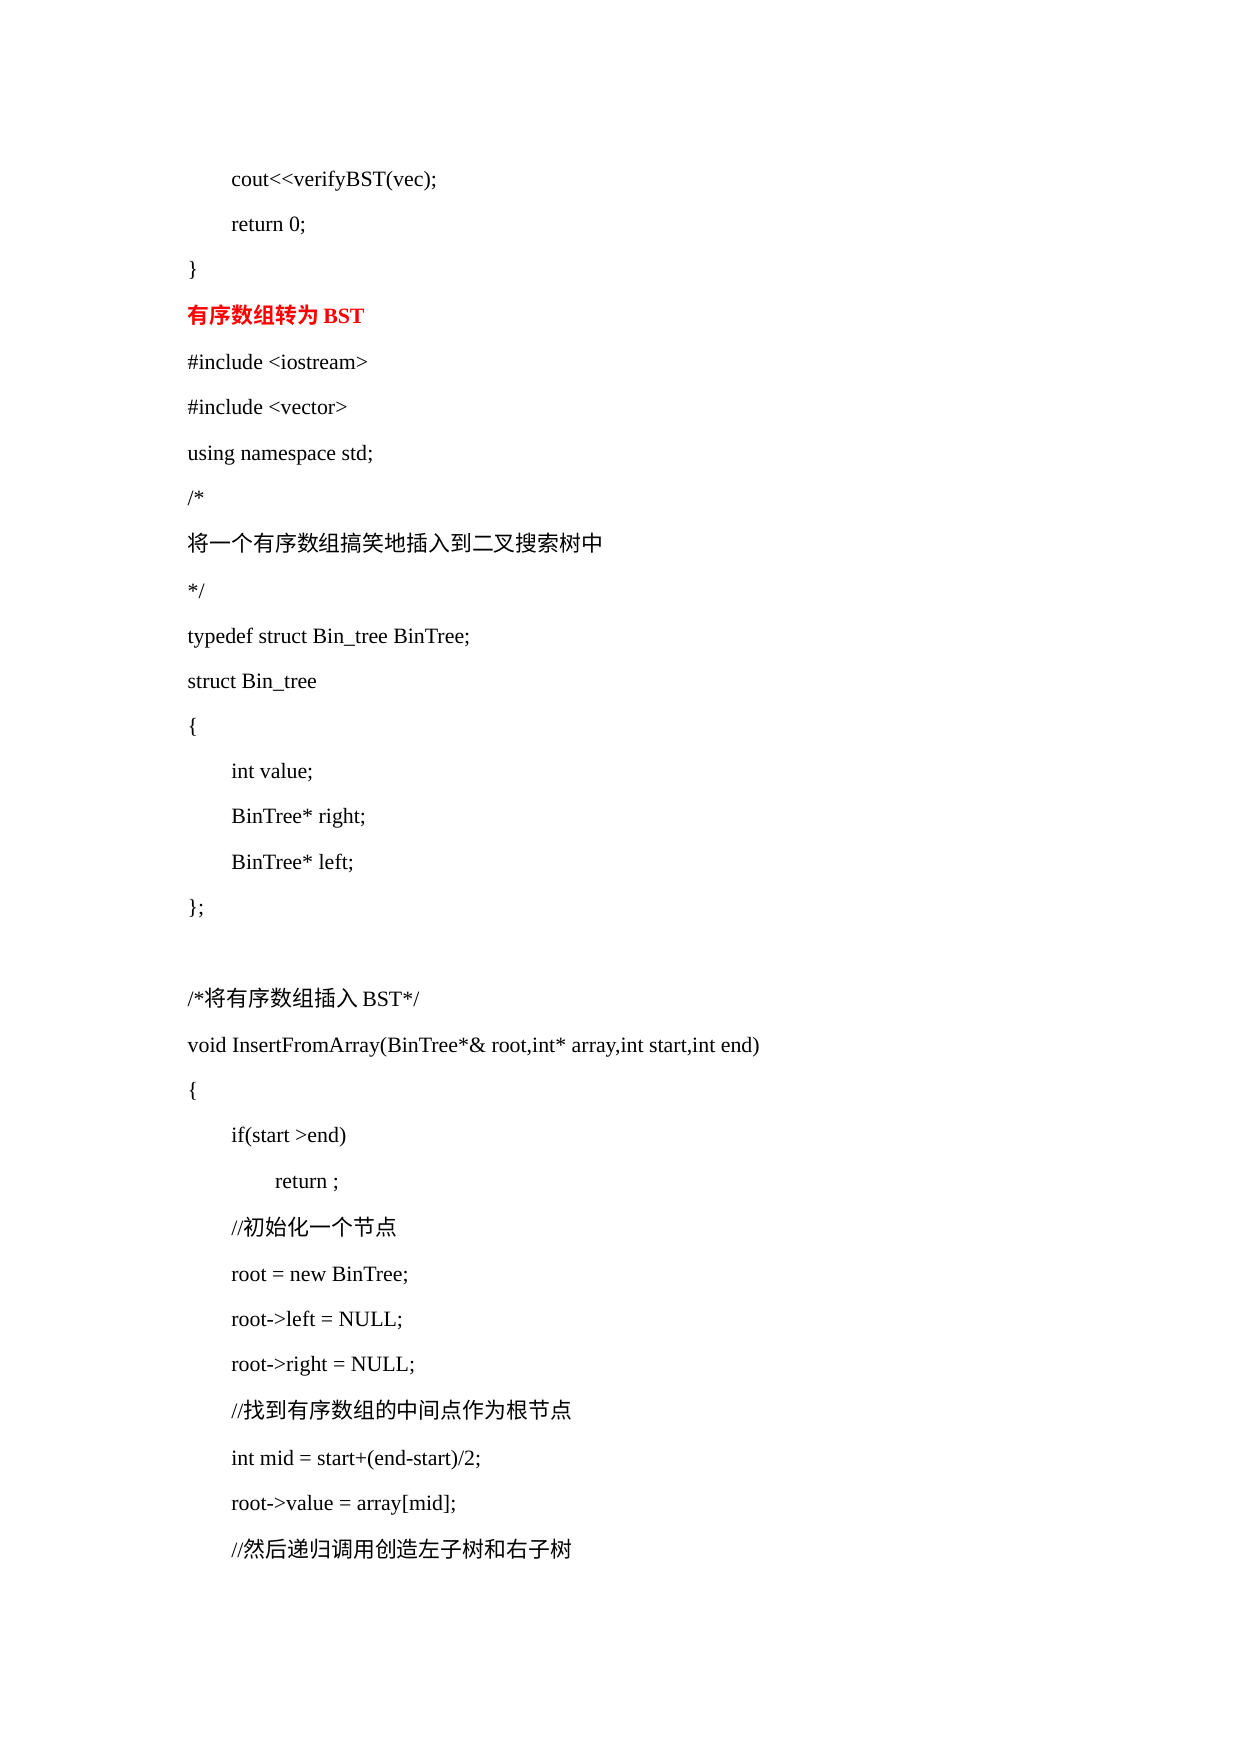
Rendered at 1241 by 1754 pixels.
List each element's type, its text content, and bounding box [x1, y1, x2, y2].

text { [187, 710, 1053, 742]
subtitle 有序数组转为BST [187, 297, 1053, 330]
text /*将有序数组插入BST*/ [187, 980, 1053, 1013]
text */ [187, 574, 1053, 607]
text //找到有序数组的中间点作为根节点 [187, 1393, 1053, 1425]
text } [187, 252, 1053, 285]
text struct Bin_tree [187, 664, 1053, 697]
text //初始化一个节点 [187, 1209, 1053, 1242]
text #include <iostream> [187, 346, 1053, 378]
text return ; [187, 1164, 1053, 1196]
text 将一个有序数组搞笑地插入到二叉搜索树中 [187, 526, 1053, 558]
text BinTree* right; [187, 800, 1053, 832]
text { [187, 1074, 1053, 1106]
text int mid = start+(end-start)/2; [187, 1441, 1053, 1473]
text /* [187, 481, 1053, 513]
text int value; [187, 755, 1053, 787]
text typedef struct Bin_tree BinTree; [187, 619, 1053, 652]
text using namespace std; [187, 436, 1053, 468]
text return 0; [187, 207, 1053, 239]
text }; [187, 890, 1053, 923]
text void InsertFromArray(BinTree*& root,int* array,int start,int end) [187, 1029, 1053, 1061]
text root->right = NULL; [187, 1348, 1053, 1380]
text root->value = array[mid]; [187, 1486, 1053, 1519]
text #include <vector> [187, 391, 1053, 423]
text root = new BinTree; [187, 1257, 1053, 1290]
text //然后递归调用创造左子树和右子树 [187, 1531, 1053, 1564]
text cout<<verifyBST(vec); [187, 162, 1053, 194]
text BinTree* left; [187, 845, 1053, 877]
text root->left = NULL; [187, 1302, 1053, 1335]
text if(start >end) [187, 1119, 1053, 1151]
